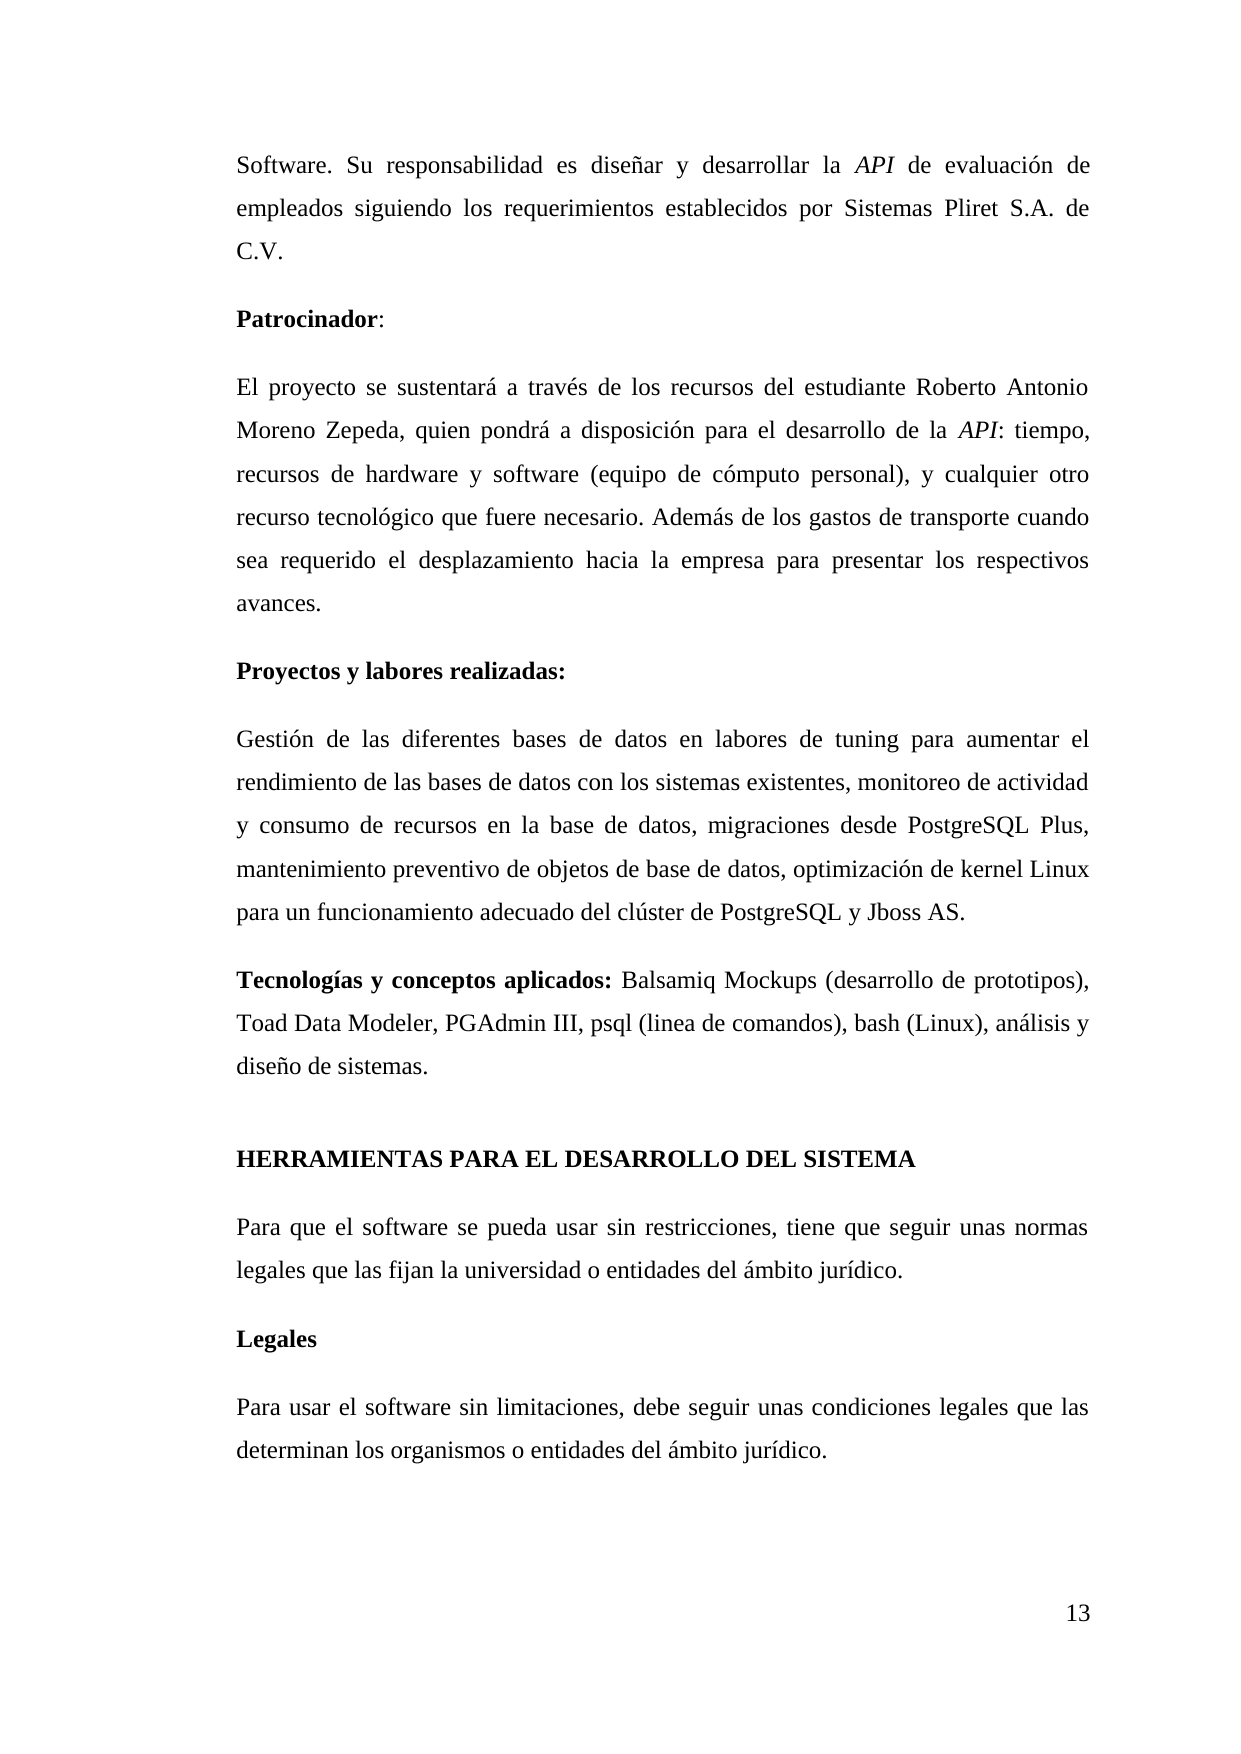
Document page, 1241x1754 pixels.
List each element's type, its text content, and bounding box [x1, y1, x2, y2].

text Legales [236, 1324, 1090, 1352]
text Patrocinador: [236, 304, 1090, 333]
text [236, 150, 1090, 265]
text Tecnologías y conceptos aplicados: Balsamiq Mockups (desarrollo de prototipos), Toad Data Modeler, PGAdmin III, psql (linea de comandos), bash (Linux), análisis y diseño de sistemas. [236, 965, 1090, 1080]
text Gestión de las diferentes bases de datos en labores de tuning para aumentar el rendimiento de las bases de datos con los sistemas existentes, monitoreo de actividad y consumo de recursos en la base de datos, migraciones desde PostgreSQL Plus, mantenimiento preventivo de objetos de base de datos, optimización de kernel Linux para un funcionamiento adecuado del clúster de PostgreSQL y Jboss AS. [236, 724, 1090, 926]
text Para usar el software sin limitaciones, debe seguir unas condiciones legales que las determinan los organismos o entidades del ámbito jurídico. [236, 1392, 1090, 1464]
subtitle HERRAMIENTAS PARA EL DESARROLLO DEL SISTEMA [236, 1144, 1090, 1173]
text El proyecto se sustentará a través de los recursos del estudiante Roberto Antonio Moreno Zepeda, quien pondrá a disposición para el desarrollo de la API: tiempo, recursos de hardware y software (equipo de cómputo personal), y cualquier otro recurso tecnológico que fuere necesario. Además de los gastos de transporte cuando sea requerido el desplazamiento hacia la empresa para presentar los respectivos avances. [236, 372, 1090, 617]
text Para que el software se pueda usar sin restricciones, tiene que seguir unas normas legales que las fijan la universidad o entidades del ámbito jurídico. [236, 1212, 1090, 1284]
text Proyectos y labores realizadas: [236, 656, 1090, 685]
